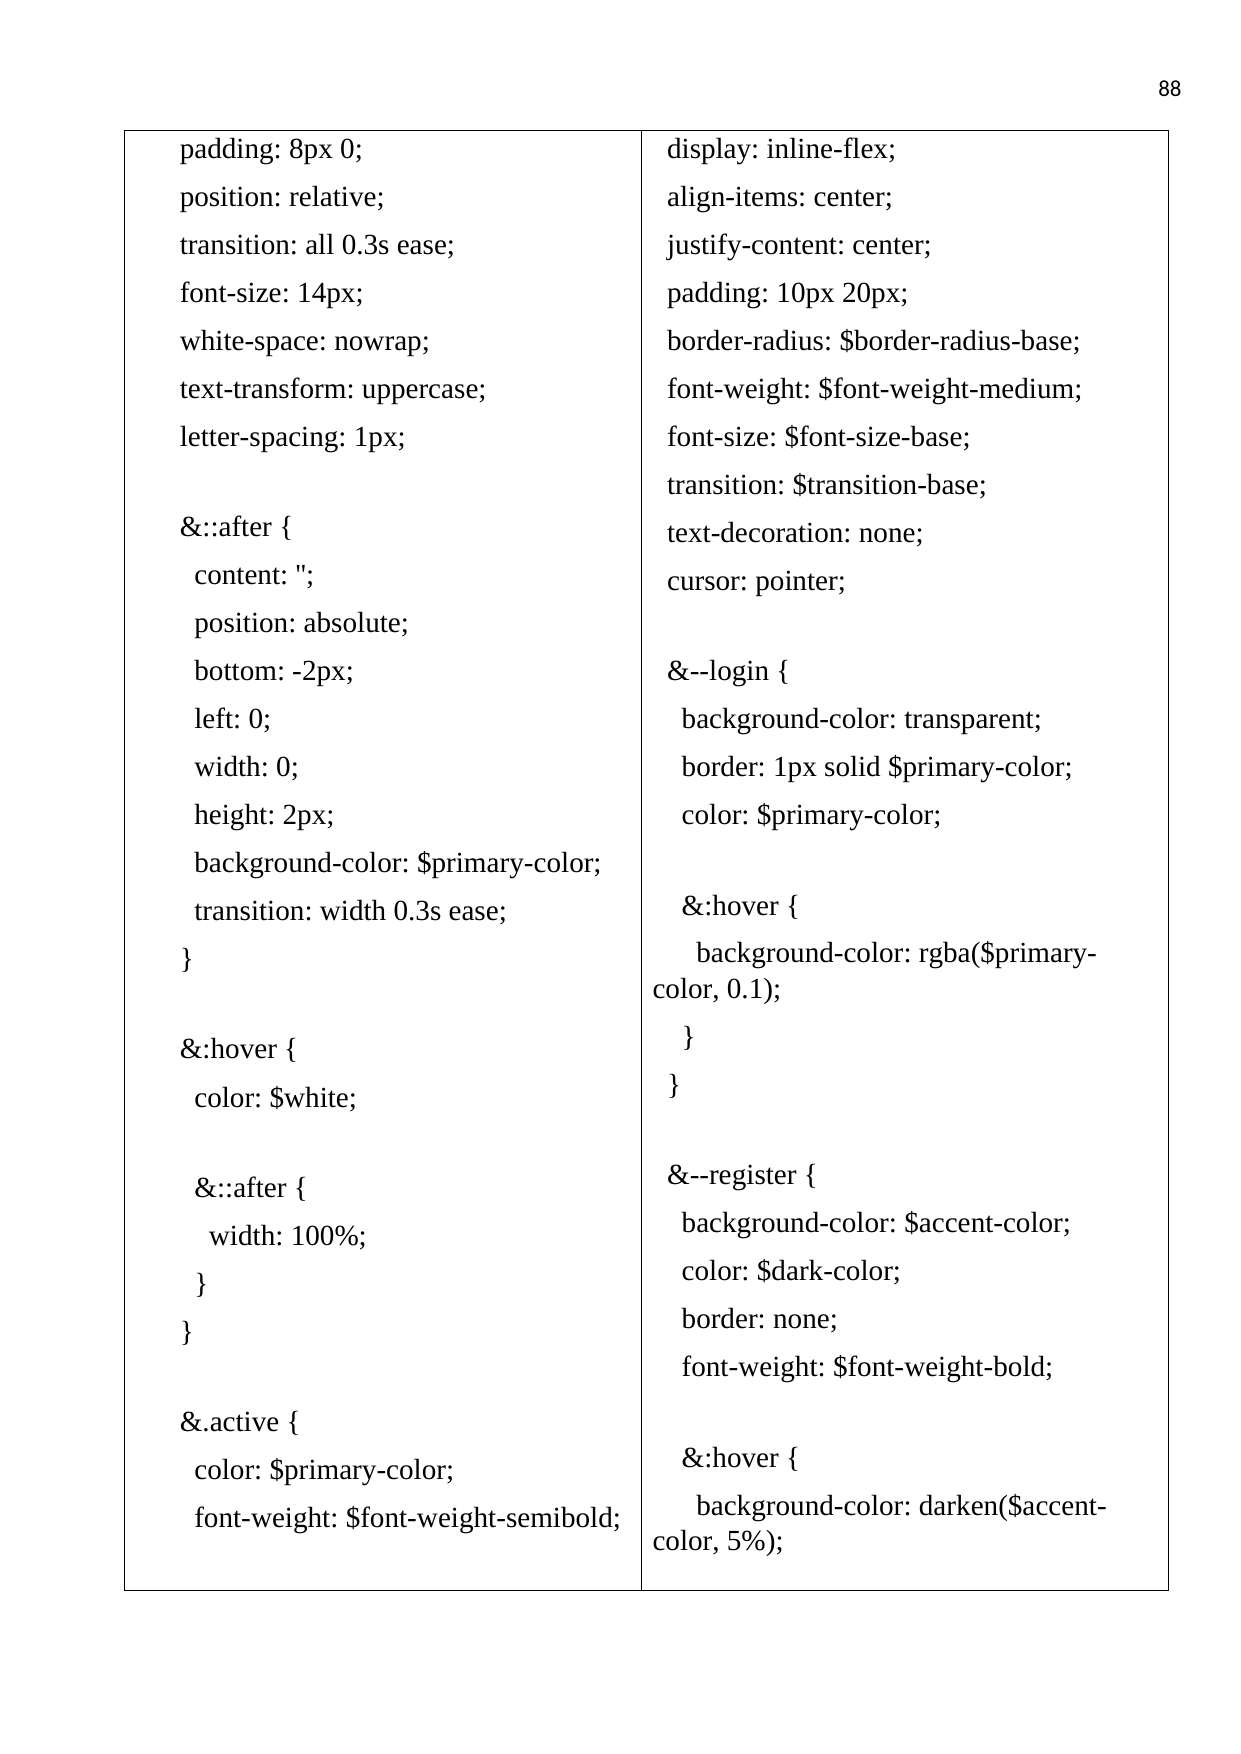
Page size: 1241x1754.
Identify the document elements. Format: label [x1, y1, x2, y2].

table_header [125, 131, 641, 1590]
table_header [642, 131, 1168, 1590]
